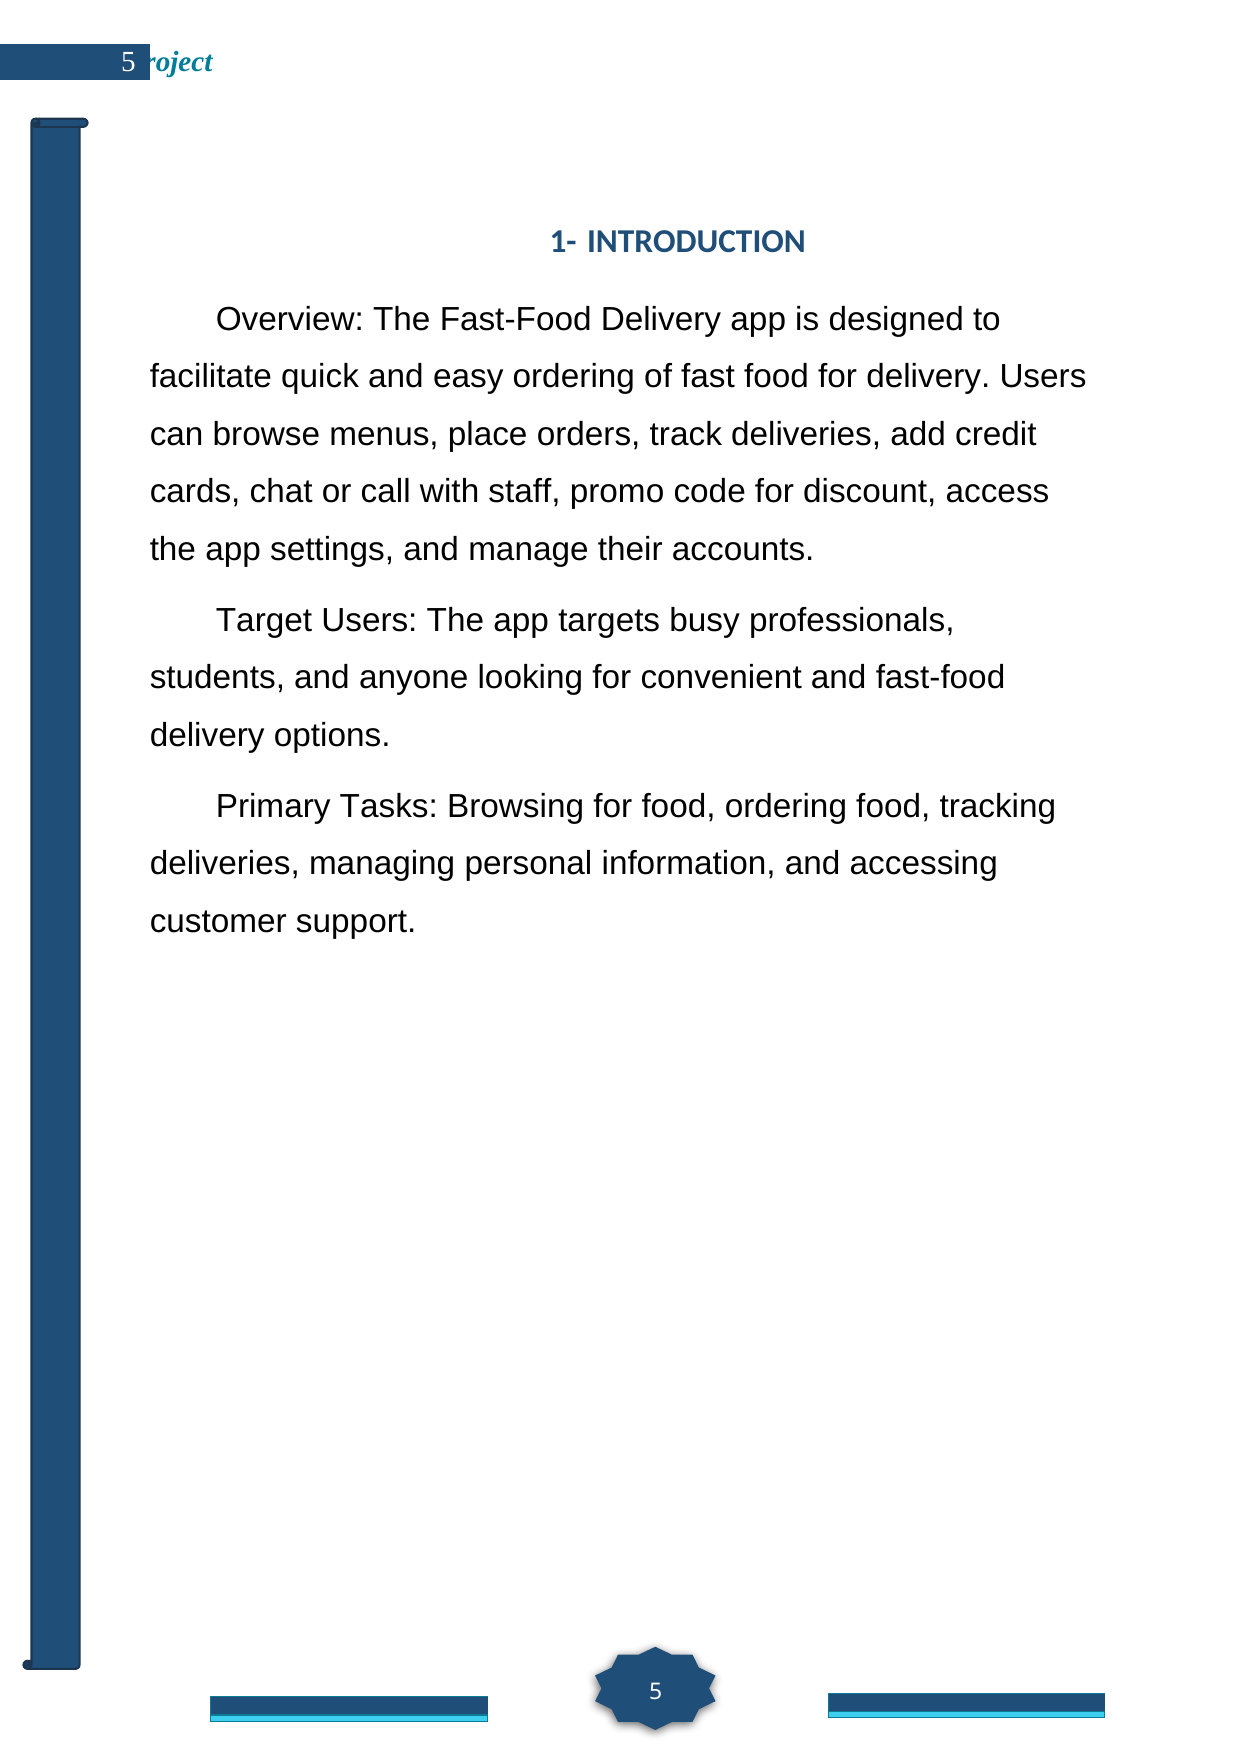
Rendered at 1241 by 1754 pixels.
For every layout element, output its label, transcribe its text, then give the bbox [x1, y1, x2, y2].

text Target Users: The app targets busy professionals, students, and anyone looking for convenient and fast-food delivery options. [149, 600, 1091, 753]
text Overview: The Fast-Food Delivery app is designed to facilitate quick and easy ordering of fast food for delivery. Users can browse menus, place orders, track deliveries, add credit cards, chat or call with staff, promo code for discount, access the app settings, and manage their accounts. [149, 299, 1091, 568]
subtitle Introduction [149, 220, 1205, 261]
text Primary Tasks: Browsing for food, ordering food, tracking deliveries, managing personal information, and accessing customer support. [149, 786, 1091, 939]
